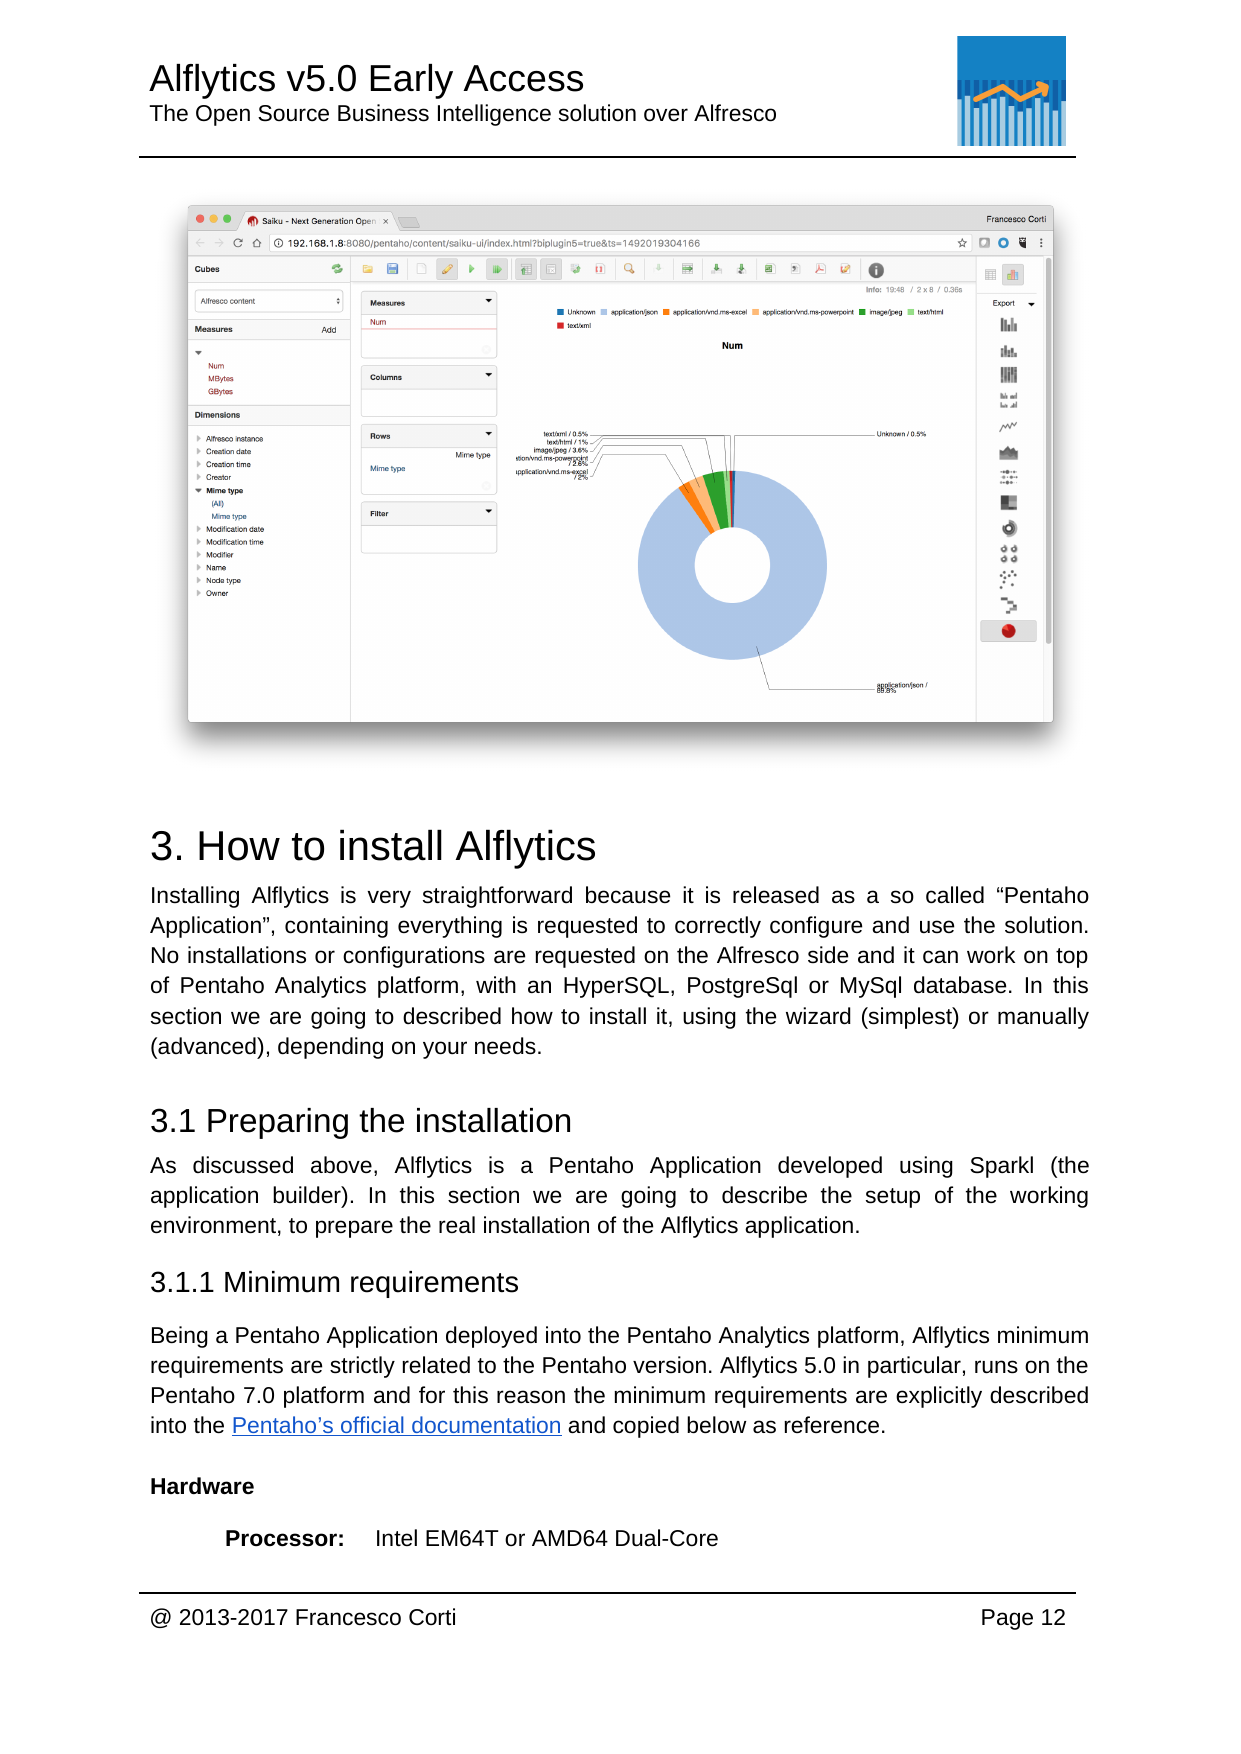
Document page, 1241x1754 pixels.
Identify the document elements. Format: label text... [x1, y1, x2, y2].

text Being a Pentaho Application deployed into the Pentaho Analytics platform, Alflytics minimum requirements are strictly related to the Pentaho version. Alflytics 5.0 in particular, runs on the Pentaho 7.0 platform and for this reason the minimum requirements are explicitly described into the Pentaho’s official documentation and copied below as reference. [150, 1322, 1090, 1438]
text Processor: Intel EM64T or AMD64 Dual-Core [225, 1525, 1090, 1552]
subtitle 3. How to install Alflytics [150, 821, 1090, 869]
picture [150, 184, 1091, 776]
text Installing Alflytics is very straightforward because it is released as a so called “Pentaho Application”, containing everything is requested to correctly configure and use the solution. No installations or configurations are requested on the Alfresco side and it can work on top of Pentaho Analytics platform, with an HyperSQL, PostgreSql or MySql database. In this section we are going to described how to install it, using the wizard (simplest) or manually (advanced), depending on your needs. [150, 882, 1090, 1059]
text As discussed above, Alflytics is a Pentaho Application developed using Sparkl (the application builder). In this section we are going to describe the setup of the working environment, to prepare the real installation of the Alflytics application. [150, 1152, 1090, 1238]
text Hardware [150, 1473, 1090, 1499]
picture [957, 36, 1066, 146]
subtitle 3.1 Preparing the installation [150, 1101, 1090, 1139]
subtitle 3.1.1 Minimum requirements [150, 1265, 1090, 1299]
